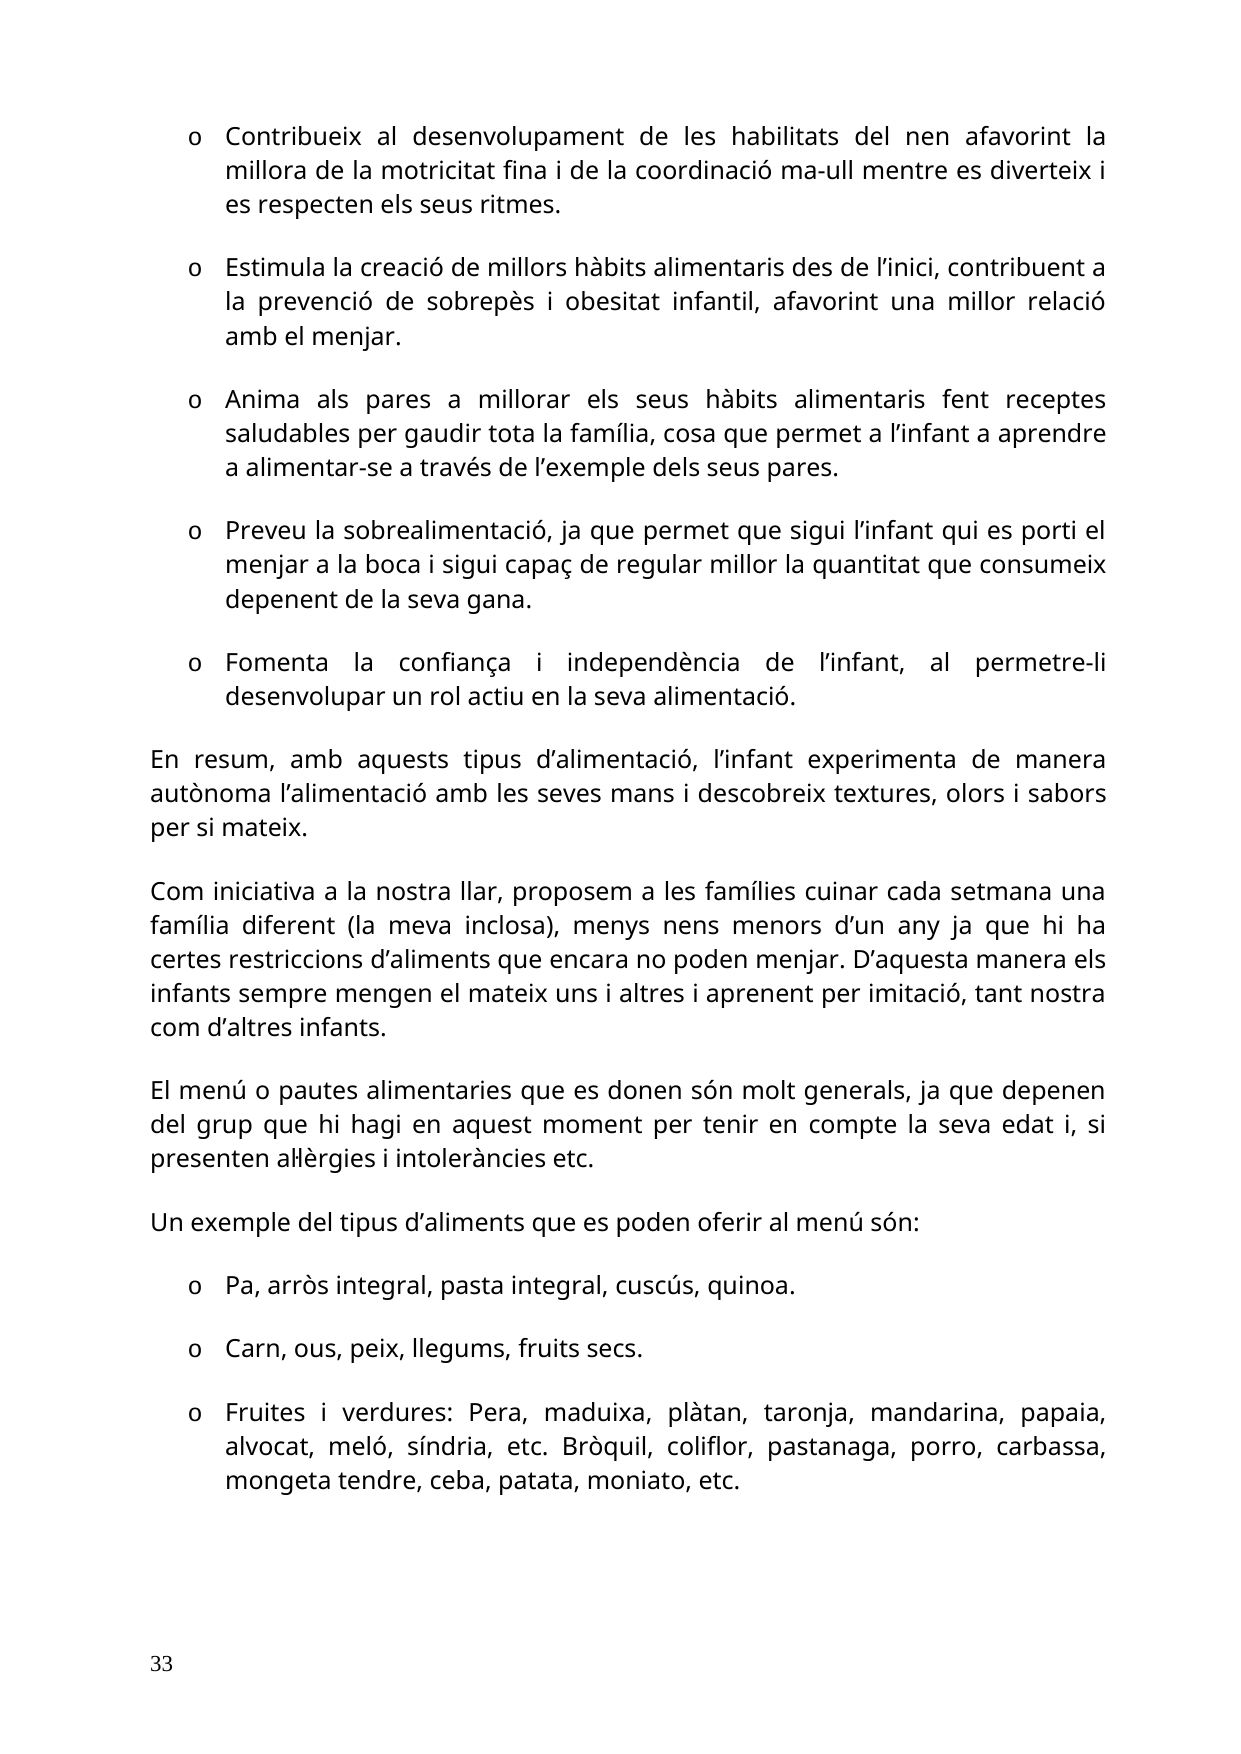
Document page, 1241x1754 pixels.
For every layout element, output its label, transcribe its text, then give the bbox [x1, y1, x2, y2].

text Com iniciativa a la nostra llar, proposem a les famílies cuinar cada setmana una família diferent (la meva inclosa), menys nens menors d’un any ja que hi ha certes restriccions d’aliments que encara no poden menjar. D’aquesta manera els infants sempre mengen el mateix uns i altres i aprenent per imitació, tant nostra com d’altres infants. [150, 873, 1107, 1044]
list Fruites i verdures: Pera, maduixa, plàtan, taronja, mandarina, papaia, alvocat, meló, síndria, etc. Bròquil, coliflor, pastanaga, porro, carbassa, mongeta tendre, ceba, patata, moniato, etc. [187, 1394, 1107, 1497]
list Carn, ous, peix, llegums, fruits secs. [187, 1331, 1107, 1365]
list Contribueix al desenvolupament de les habilitats del nen afavorint la millora de la motricitat fina i de la coordinació ma-ull mentre es diverteix i es respecten els seus ritmes. [187, 118, 1107, 221]
list Fomenta la confiança i independència de l’infant, al permetre-li desenvolupar un rol actiu en la seva alimentació. [187, 644, 1107, 713]
list Pa, arròs integral, pasta integral, cuscús, quinoa. [187, 1267, 1107, 1302]
list Preveu la sobrealimentació, ja que permet que sigui l’infant qui es porti el menjar a la boca i sigui capaç de regular millor la quantitat que consumeix depenent de la seva gana. [187, 513, 1107, 615]
text En resum, amb aquests tipus d’alimentació, l’infant experimenta de manera autònoma l’alimentació amb les seves mans i descobreix textures, olors i sabors per si mateix. [150, 742, 1107, 844]
text Un exemple del tipus d’aliments que es poden oferir al menú són: [150, 1204, 1107, 1238]
text El menú o pautes alimentaries que es donen són molt generals, ja que depenen del grup que hi hagi en aquest moment per tenir en compte la seva edat i, si presenten al·lèrgies i intoleràncies etc. [150, 1073, 1107, 1175]
list Anima als pares a millorar els seus hàbits alimentaris fent receptes saludables per gaudir tota la família, cosa que permet a l’infant a aprendre a alimentar-se a través de l’exemple dels seus pares. [187, 381, 1107, 484]
list Estimula la creació de millors hàbits alimentaris des de l’inici, contribuent a la prevenció de sobrepès i obesitat infantil, afavorint una millor relació amb el menjar. [187, 250, 1107, 352]
